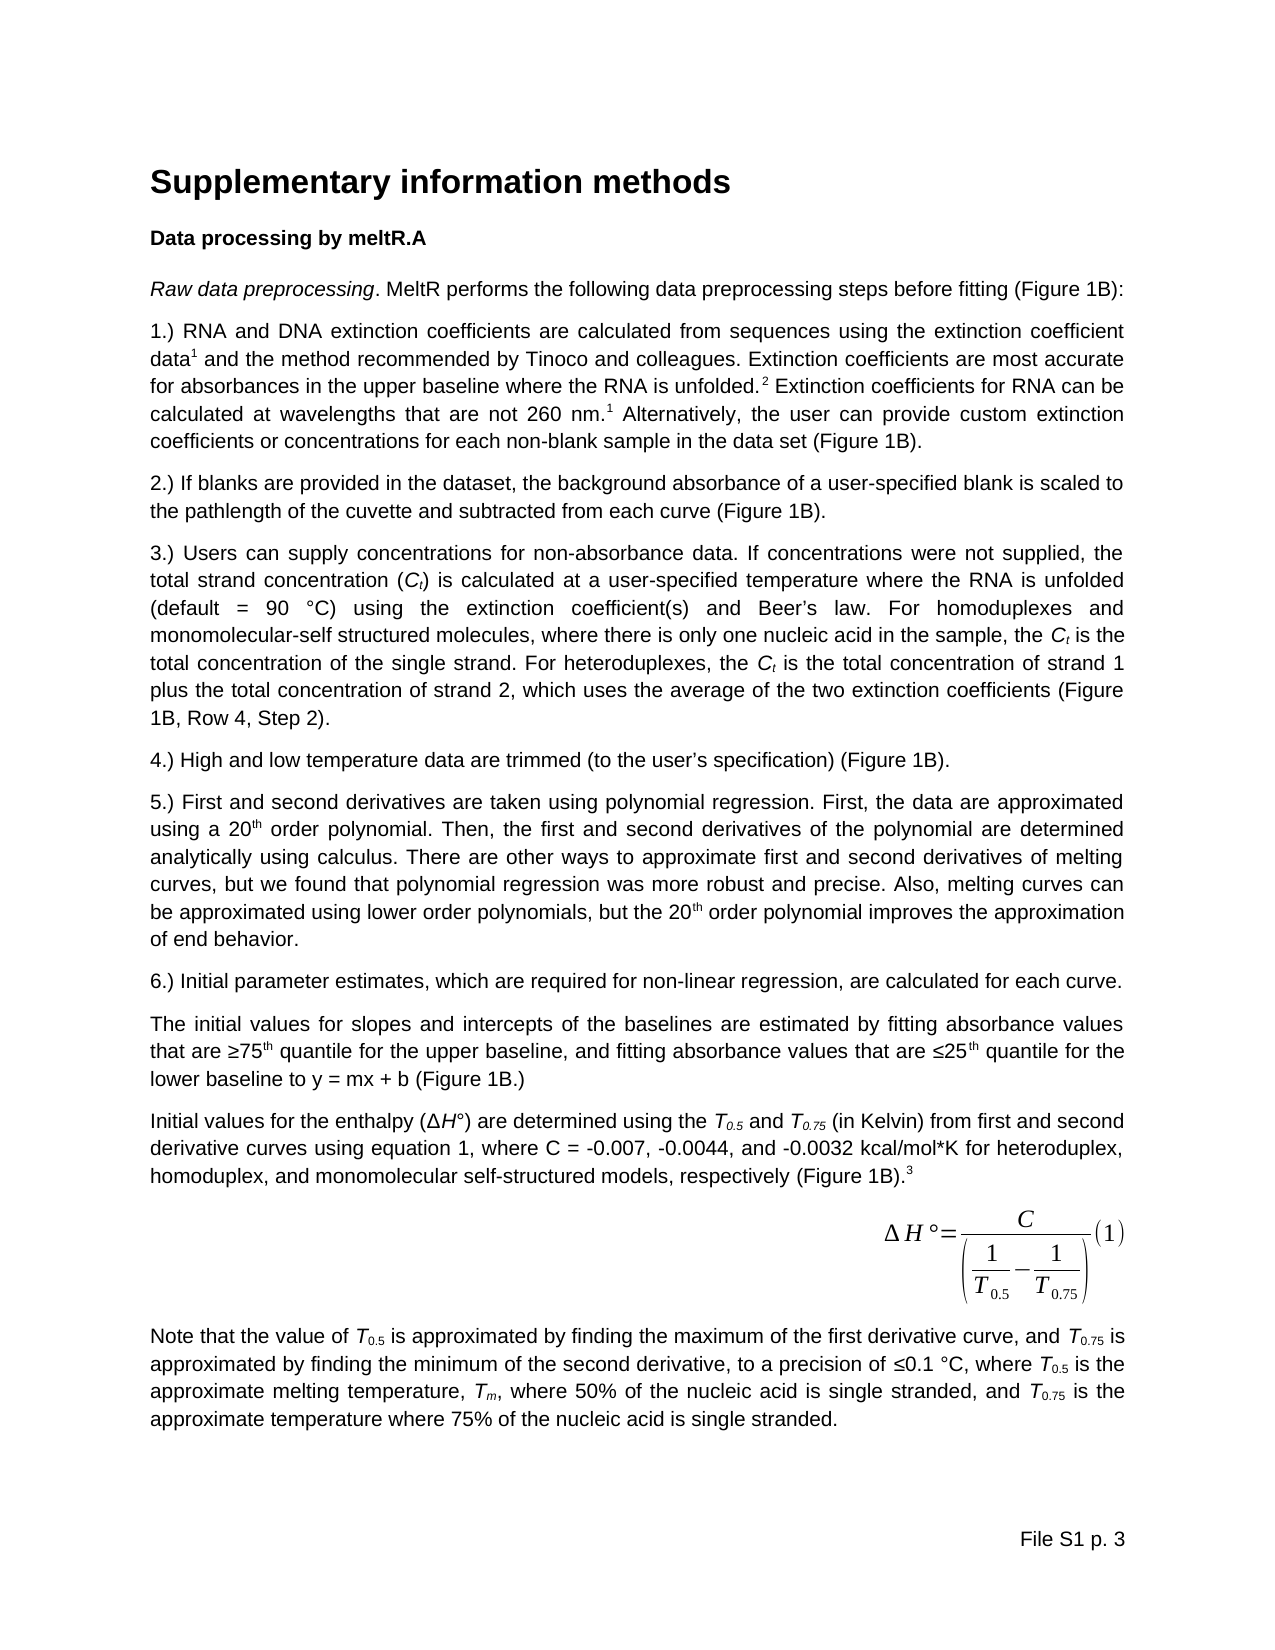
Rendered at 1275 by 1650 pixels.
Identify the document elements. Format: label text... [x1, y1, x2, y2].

text The initial values for slopes and intercepts of the baselines are estimated by fitting absorbance values that are ≥75th quantile for the upper baseline, and fitting absorbance values that are ≤25th quantile for the lower baseline to y = mx + b (Figure 1B.) [150, 1011, 1125, 1090]
text 6.) Initial parameter estimates, which are required for non-linear regression, are calculated for each curve. [150, 969, 1125, 993]
text 5.) First and second derivatives are taken using polynomial regression. First, the data are approximated using a 20th order polynomial. Then, the first and second derivatives of the polynomial are determined analytically using calculus. There are other ways to approximate first and second derivatives of melting curves, but we found that polynomial regression was more robust and precise. Also, melting curves can be approximated using lower order polynomials, but the 20th order polynomial improves the approximation of end behavior. [150, 790, 1125, 951]
text 1.) RNA and DNA extinction coefficients are calculated from sequences using the extinction coefficient data1 and the method recommended by Tinoco and colleagues. Extinction coefficients are most accurate for absorbances in the upper baseline where the RNA is unfolded.2 Extinction coefficients for RNA can be calculated at wavelengths that are not 260 nm.1 Alternatively, the user can provide custom extinction coefficients or concentrations for each non-blank sample in the data set (Figure 1B). [150, 319, 1125, 453]
text 3.) Users can supply concentrations for non-absorbance data. If concentrations were not supplied, the total strand concentration (Ct) is calculated at a user-specified temperature where the RNA is unfolded (default = 90 °C) using the extinction coefficient(s) and Beer’s law. For homoduplexes and monomolecular-self structured molecules, where there is only one nucleic acid in the sample, the Ct is the total concentration of the single strand. For heteroduplexes, the Ct is the total concentration of strand 1 plus the total concentration of strand 2, which uses the average of the two extinction coefficients (Figure 1B, Row 4, Step 2). [150, 541, 1125, 729]
text Initial values for the enthalpy (ΔH°) are determined using the T0.5 and T0.75 (in Kelvin) from first and second derivative curves using equation 1, where C = -0.007, -0.0044, and -0.0032 kcal/mol*K for heteroduplex, homoduplex, and monomolecular self-structured models, respectively (Figure 1B).3 [150, 1108, 1125, 1187]
subtitle Supplementary information methods [150, 162, 1125, 201]
text 4.) High and low temperature data are trimmed (to the user’s specification) (Figure 1B). [150, 748, 1125, 772]
text Note that the value of T0.5 is approximated by finding the maximum of the first derivative curve, and T0.75 is approximated by finding the minimum of the second derivative, to a precision of ≤0.1 °C, where T0.5 is the approximate melting temperature, Tm, where 50% of the nucleic acid is single stranded, and T0.75 is the approximate temperature where 75% of the nucleic acid is single stranded. [150, 1324, 1125, 1431]
text 2.) If blanks are provided in the dataset, the background absorbance of a user-specified blank is scaled to the pathlength of the cuvette and subtracted from each curve (Figure 1B). [150, 471, 1125, 522]
subtitle Data processing by meltR.A [150, 226, 1125, 250]
text Raw data preprocessing. MeltR performs the following data preprocessing steps before fitting (Figure 1B): [150, 277, 1125, 301]
